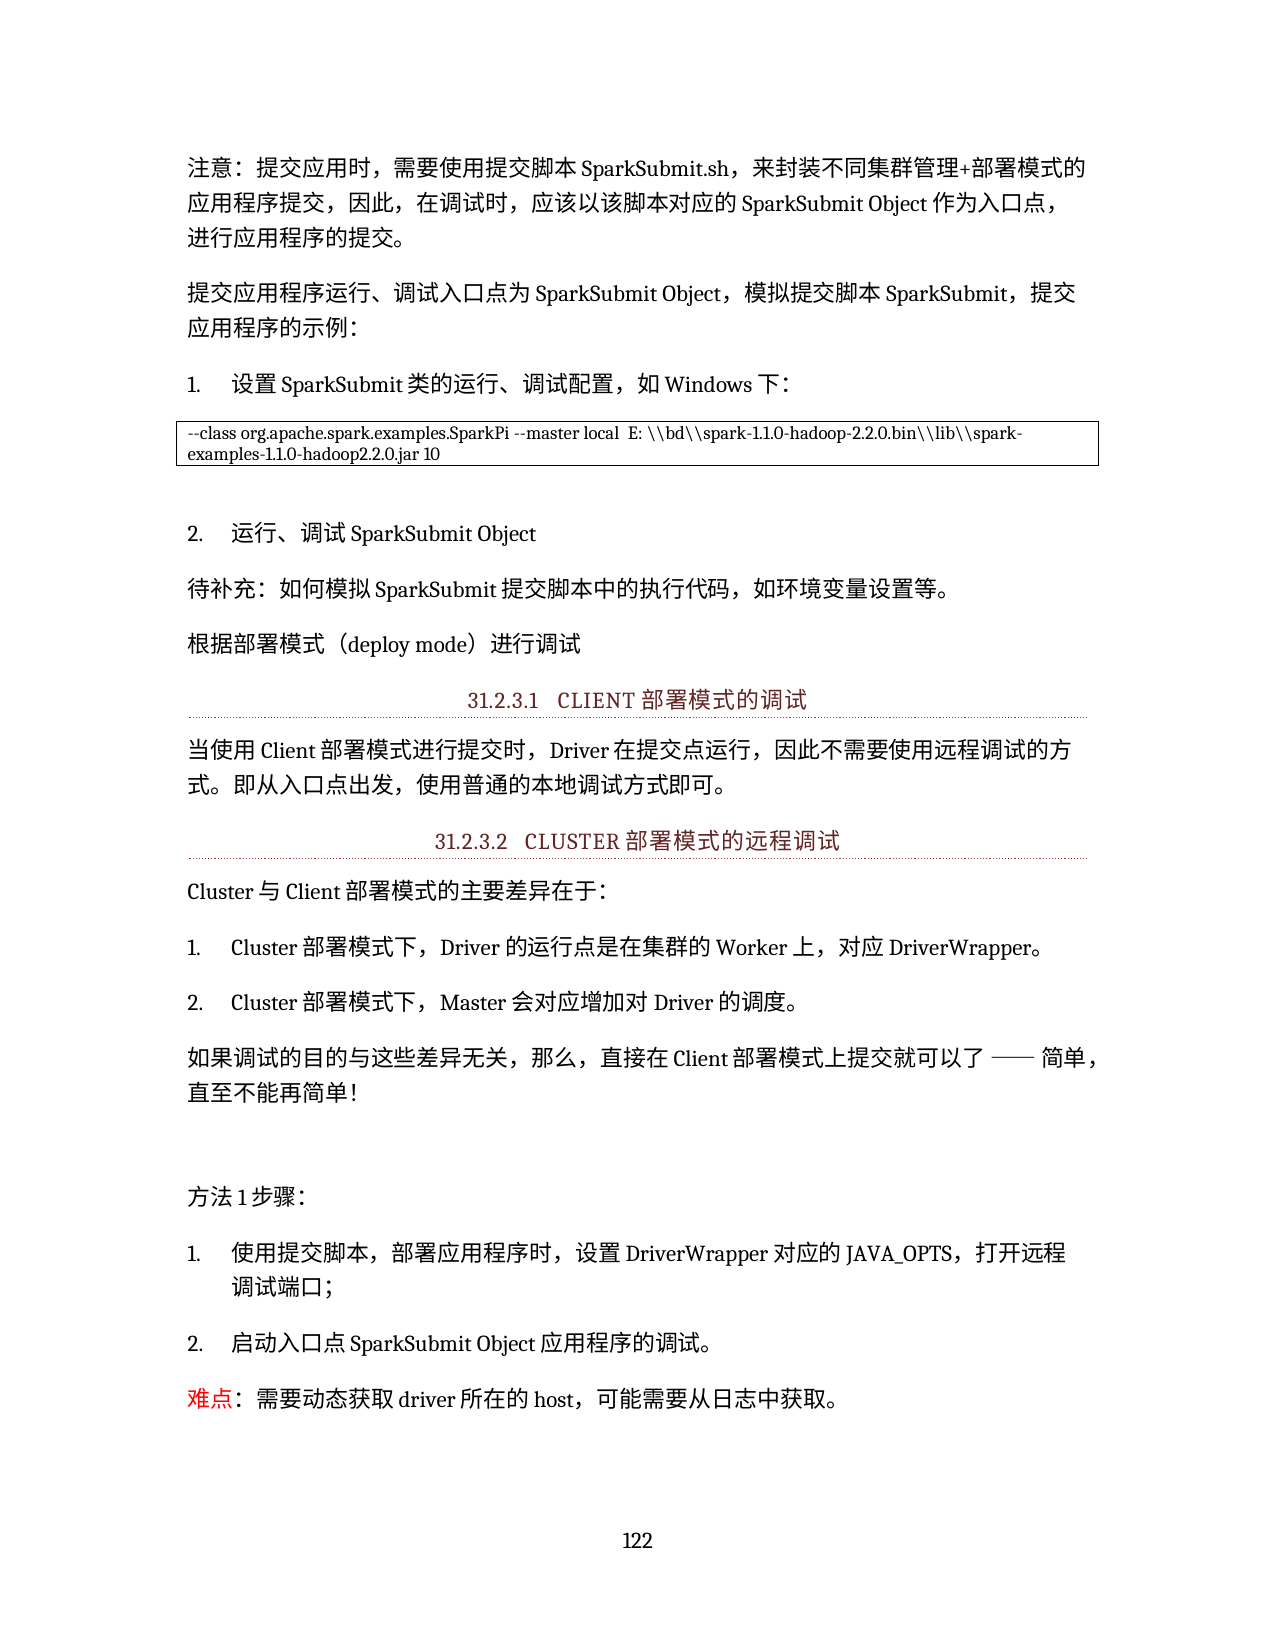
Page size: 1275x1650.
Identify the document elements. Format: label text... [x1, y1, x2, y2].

subtitle Cluster部署模式的远程调试 [187, 823, 1087, 859]
text Cluster与Client部署模式的主要差异在于： [187, 873, 1087, 906]
subtitle Client部署模式的调试 [187, 682, 1087, 718]
text 提交应用程序运行、调试入口点为SparkSubmit Object，模拟提交脚本SparkSubmit，提交应用程序的示例： [187, 275, 1087, 343]
text 注意：提交应用时，需要使用提交脚本SparkSubmit.sh，来封装不同集群管理+部署模式的应用程序提交，因此，在调试时，应该以该脚本对应的SparkSubmit Object作为入口点，进行应用程序的提交。 [187, 150, 1087, 253]
table_header --class org.apache.spark.examples.SparkPi --master local E: \\bd\\spark-1.1.0-hadoop-2.2.0.bin\\lib\\spark-examples-1.1.0-hadoop2.2.0.jar 10 [177, 422, 1098, 465]
text 如果调试的目的与这些差异无关，那么，直接在Client部署模式上提交就可以了 —— 简单，直至不能再简单！ [187, 1040, 1087, 1108]
list 设置SparkSubmit类的运行、调试配置，如Windows下： [187, 366, 1087, 399]
list Cluster部署模式下，Master会对应增加对 Driver的调度。 [187, 984, 1087, 1017]
text 当使用Client部署模式进行提交时，Driver在提交点运行，因此不需要使用远程调试的方式。即从入口点出发，使用普通的本地调试方式即可。 [187, 732, 1087, 800]
list 运行、调试 SparkSubmit Object [187, 515, 1087, 548]
text 根据部署模式（deploy mode）进行调试 [187, 626, 1087, 659]
text 难点：需要动态获取driver所在的host，可能需要从日志中获取。 [187, 1380, 1087, 1414]
list 启动入口点SparkSubmit Object应用程序的调试。 [187, 1325, 1087, 1358]
text 待补充：如何模拟SparkSubmit提交脚本中的执行代码，如环境变量设置等。 [187, 571, 1087, 604]
list 使用提交脚本，部署应用程序时，设置DriverWrapper对应的JAVA_OPTS，打开远程调试端口； [187, 1234, 1087, 1302]
text 方法1步骤： [187, 1179, 1087, 1212]
list Cluster 部署模式下，Driver 的运行点是在集群的Worker 上，对应DriverWrapper。 [187, 929, 1087, 962]
